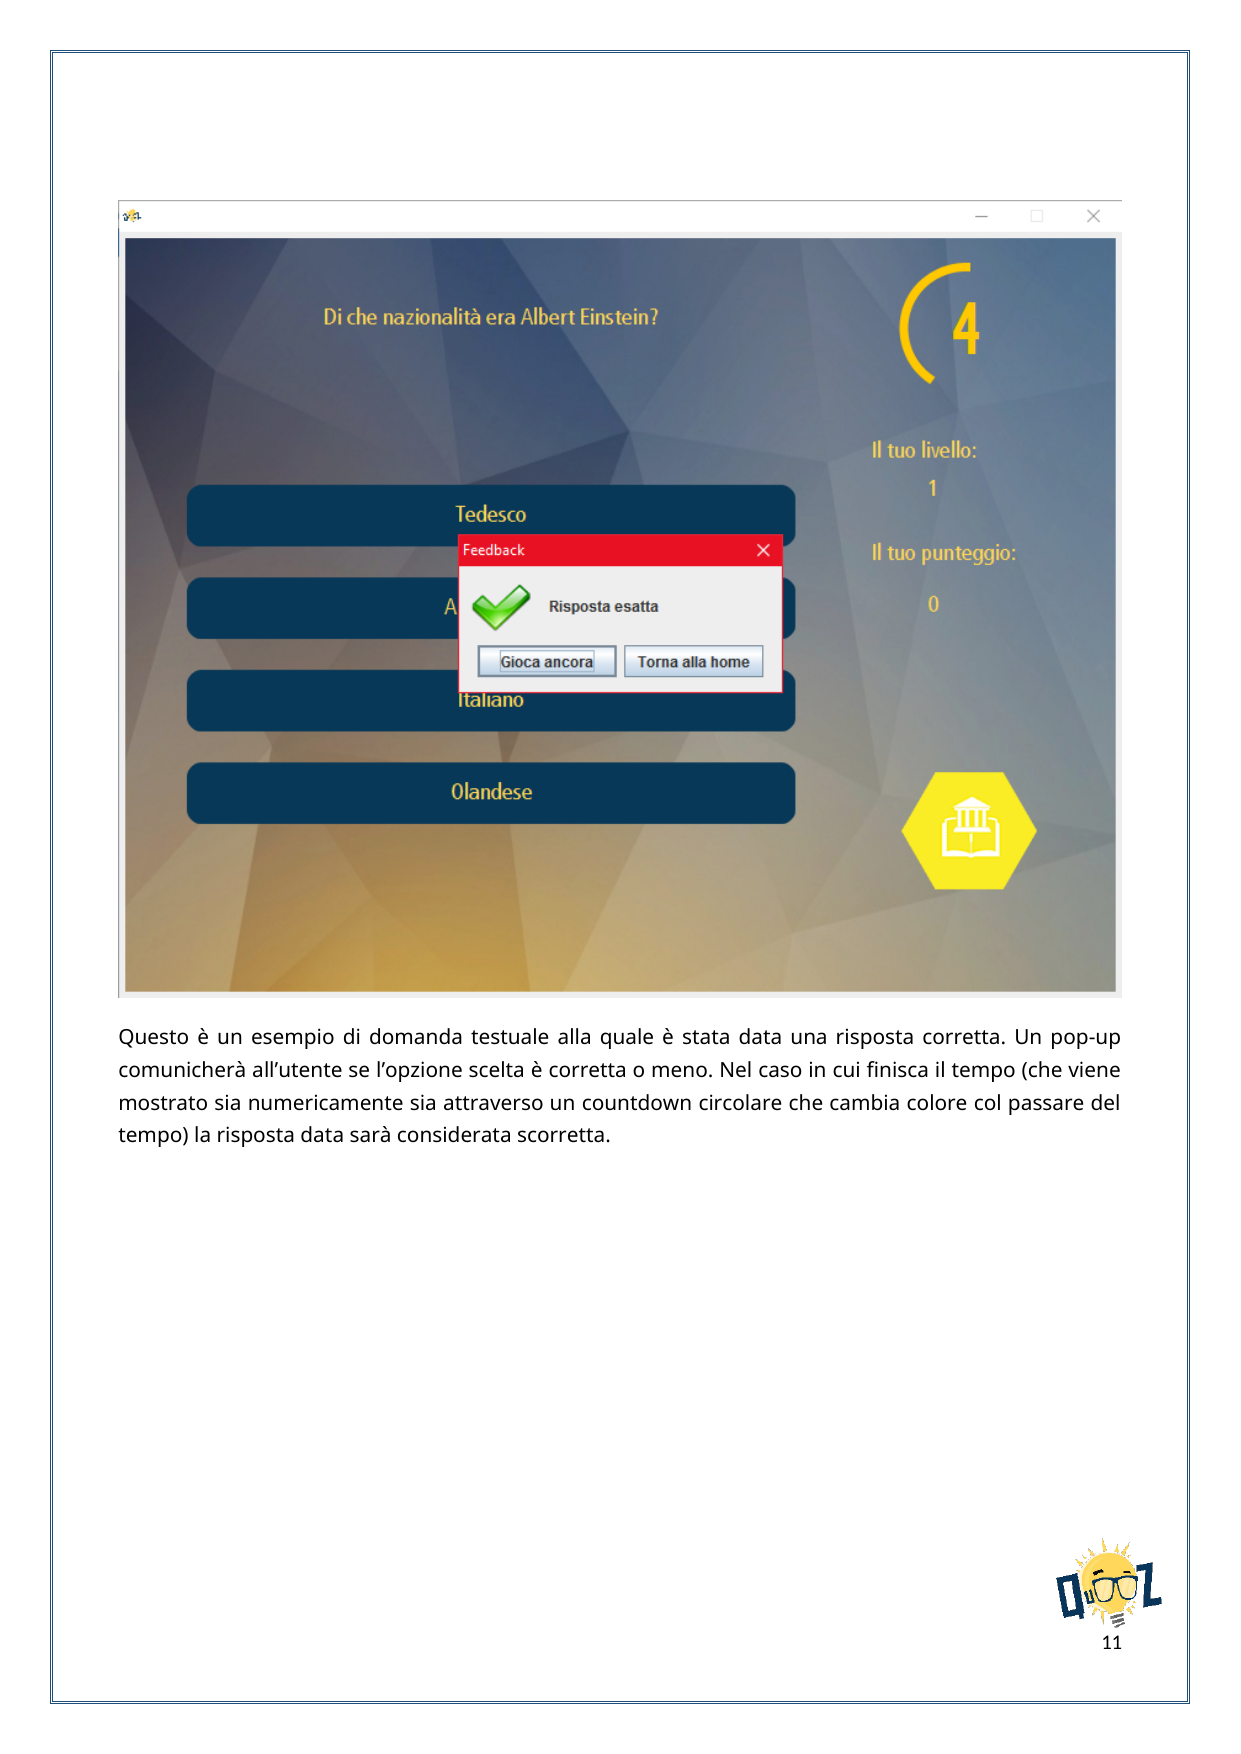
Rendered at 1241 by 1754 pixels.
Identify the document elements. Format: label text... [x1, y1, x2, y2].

picture [118, 200, 1122, 998]
text Questo è un esempio di domanda testuale alla quale è stata data una risposta corretta. Un pop-up comunicherà all’utente se l’opzione scelta è corretta o meno. Nel caso in cui finisca il tempo (che viene mostrato sia numericamente sia attraverso un countdown circolare che cambia colore col passare del tempo) la risposta data sarà considerata scorretta. [118, 1022, 1122, 1149]
picture [1042, 1511, 1170, 1690]
